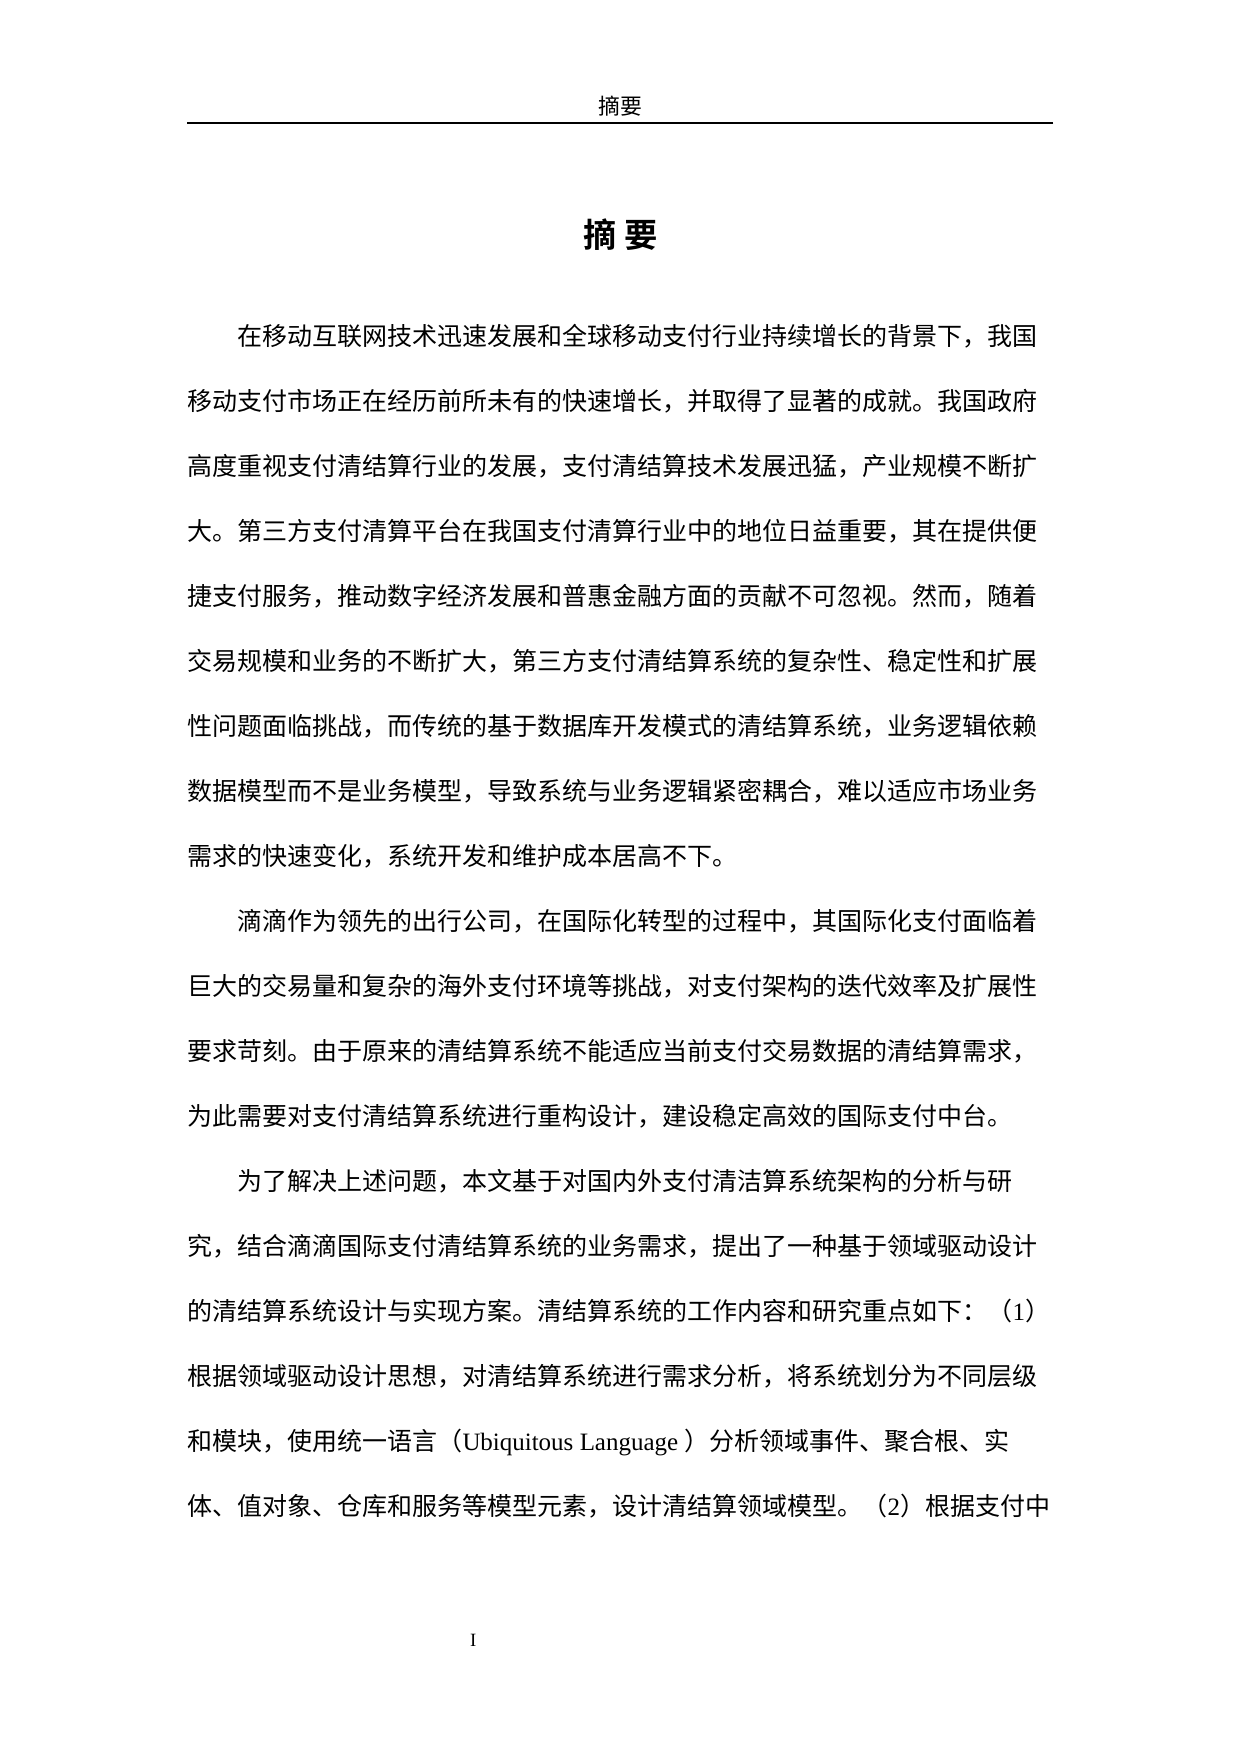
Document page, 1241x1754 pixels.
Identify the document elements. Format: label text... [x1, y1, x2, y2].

text 摘 要 [187, 200, 1053, 265]
text 在移动互联网技术迅速发展和全球移动支付行业持续增长的背景下，我国移动支付市场正在经历前所未有的快速增长，并取得了显著的成就。我国政府高度重视支付清结算行业的发展，支付清结算技术发展迅猛，产业规模不断扩大。第三方支付清算平台在我国支付清算行业中的地位日益重要，其在提供便捷支付服务，推动数字经济发展和普惠金融方面的贡献不可忽视。然而，随着交易规模和业务的不断扩大，第三方支付清结算系统的复杂性、稳定性和扩展性问题面临挑战，而传统的基于数据库开发模式的清结算系统，业务逻辑依赖数据模型而不是业务模型，导致系统与业务逻辑紧密耦合，难以适应市场业务需求的快速变化，系统开发和维护成本居高不下。 [187, 302, 1053, 887]
text 滴滴作为领先的出行公司，在国际化转型的过程中，其国际化支付面临着巨大的交易量和复杂的海外支付环境等挑战，对支付架构的迭代效率及扩展性要求苛刻。由于原来的清结算系统不能适应当前支付交易数据的清结算需求，为此需要对支付清结算系统进行重构设计，建设稳定高效的国际支付中台。 [187, 887, 1053, 1147]
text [187, 1147, 1053, 1537]
